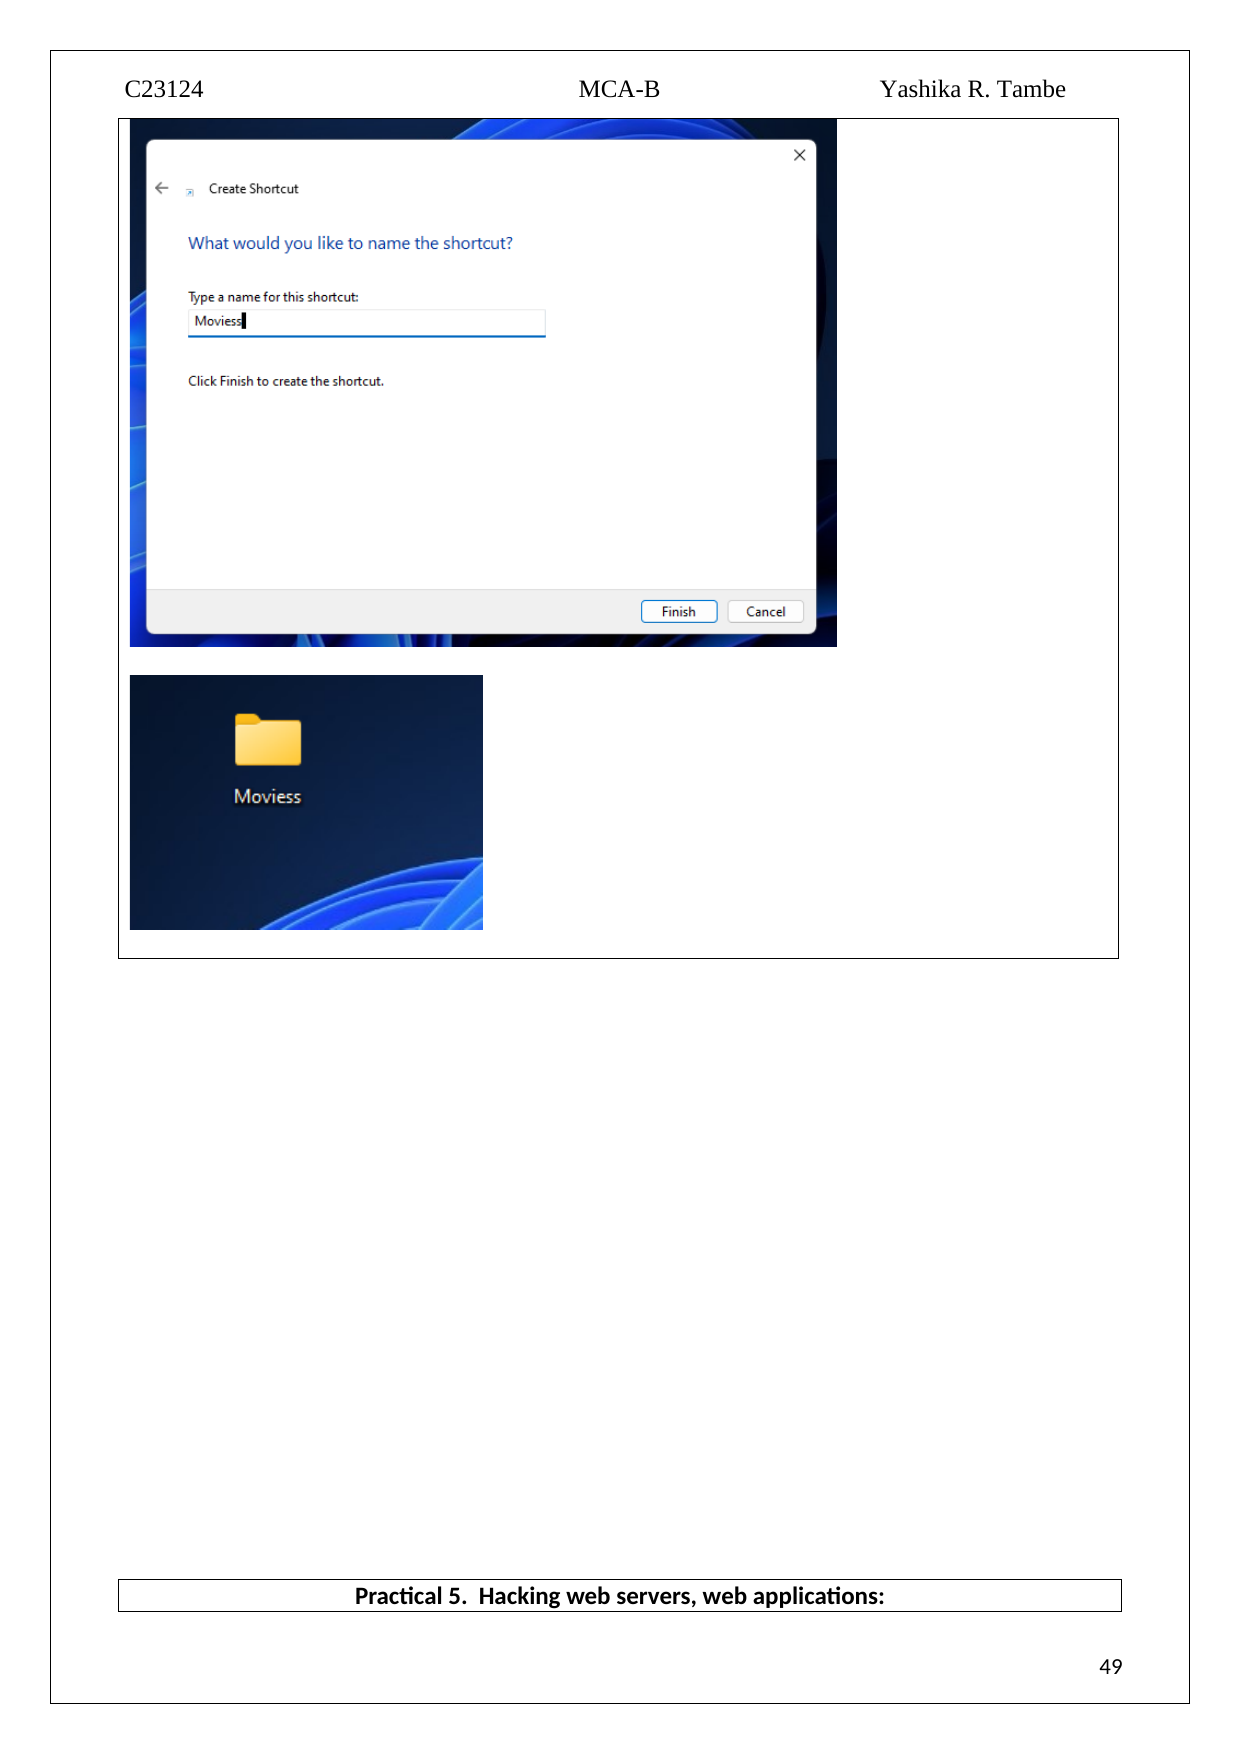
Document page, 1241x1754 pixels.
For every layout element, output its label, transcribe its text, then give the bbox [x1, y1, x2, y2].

picture [129, 675, 483, 930]
table_cell Output: [119, 119, 1118, 958]
table_header Practical 5. Hacking web servers, web applications: [119, 1580, 1121, 1611]
picture [129, 119, 837, 647]
